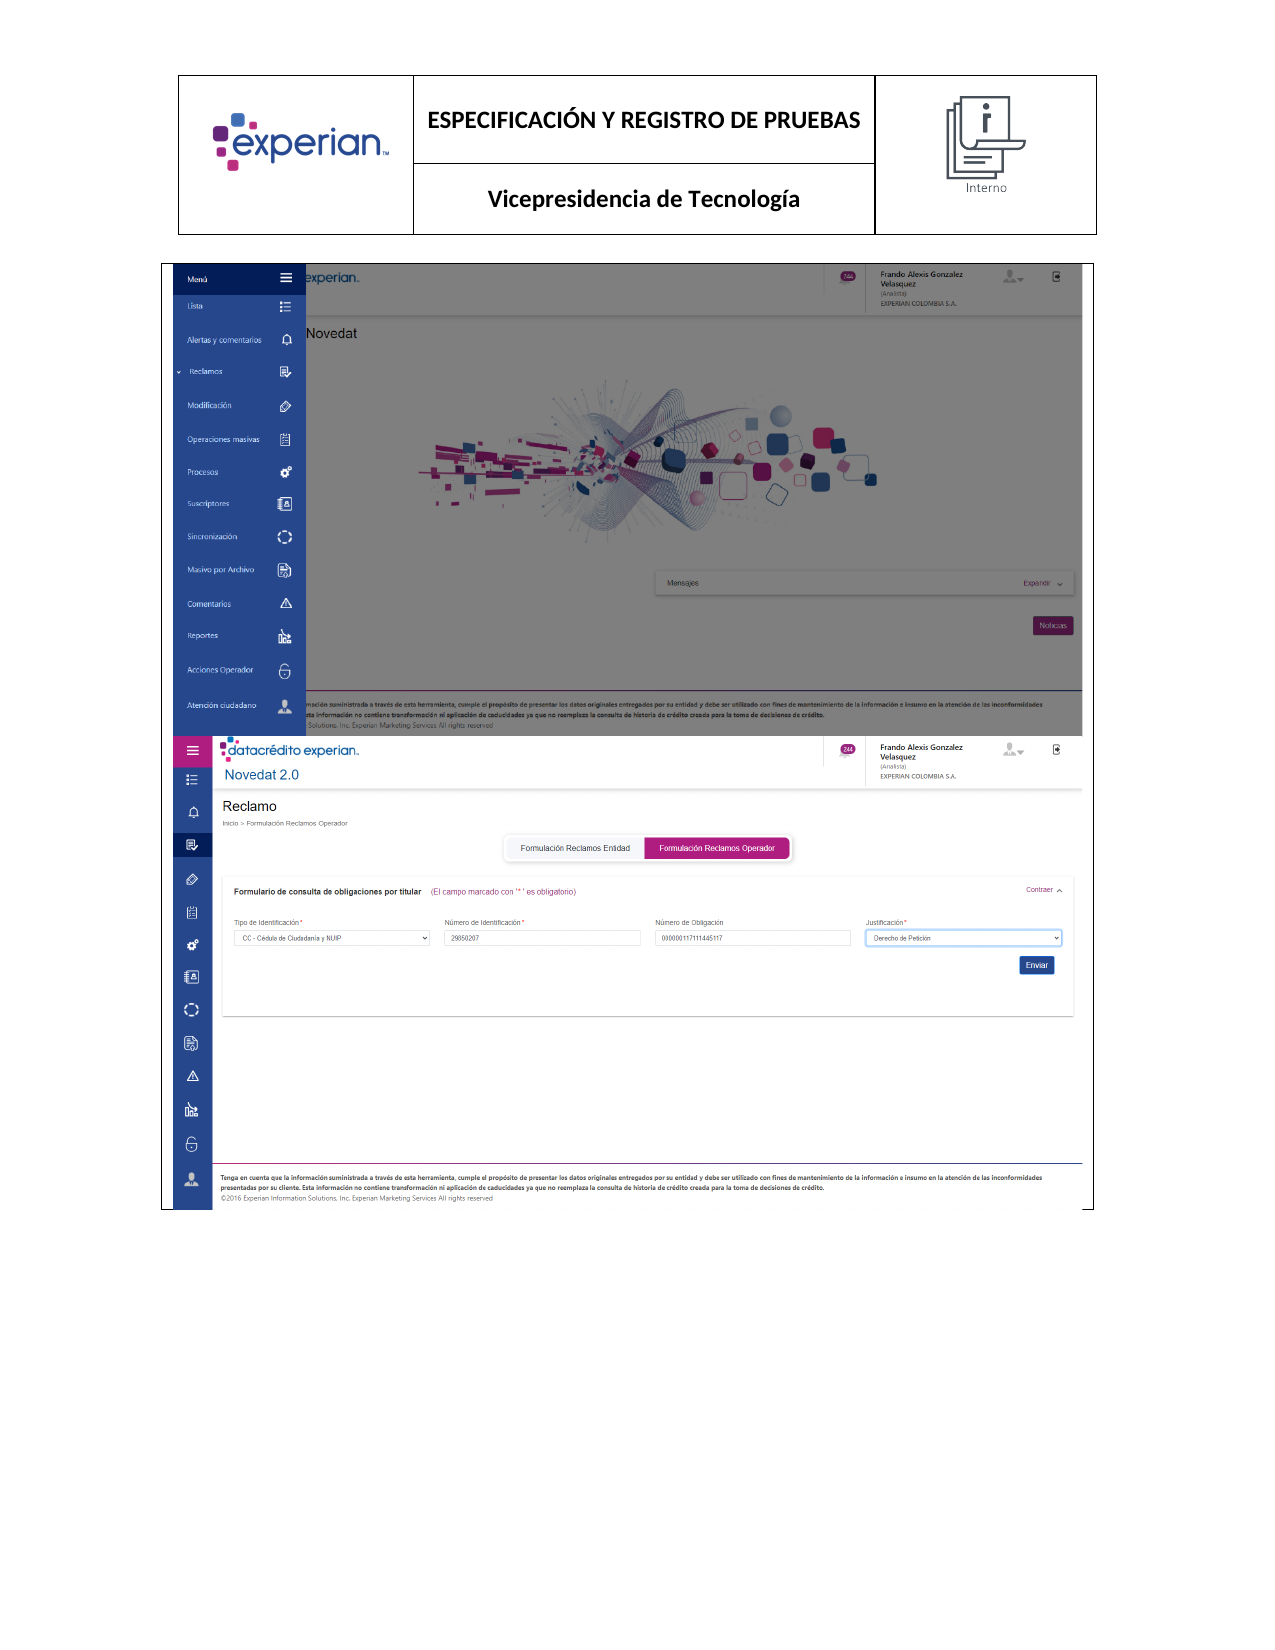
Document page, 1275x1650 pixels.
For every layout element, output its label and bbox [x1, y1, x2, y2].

picture [191, 91, 401, 192]
table_cell [1083, 264, 1093, 1209]
picture [946, 91, 1026, 193]
table_cell [162, 264, 173, 1209]
picture [173, 264, 1083, 1210]
